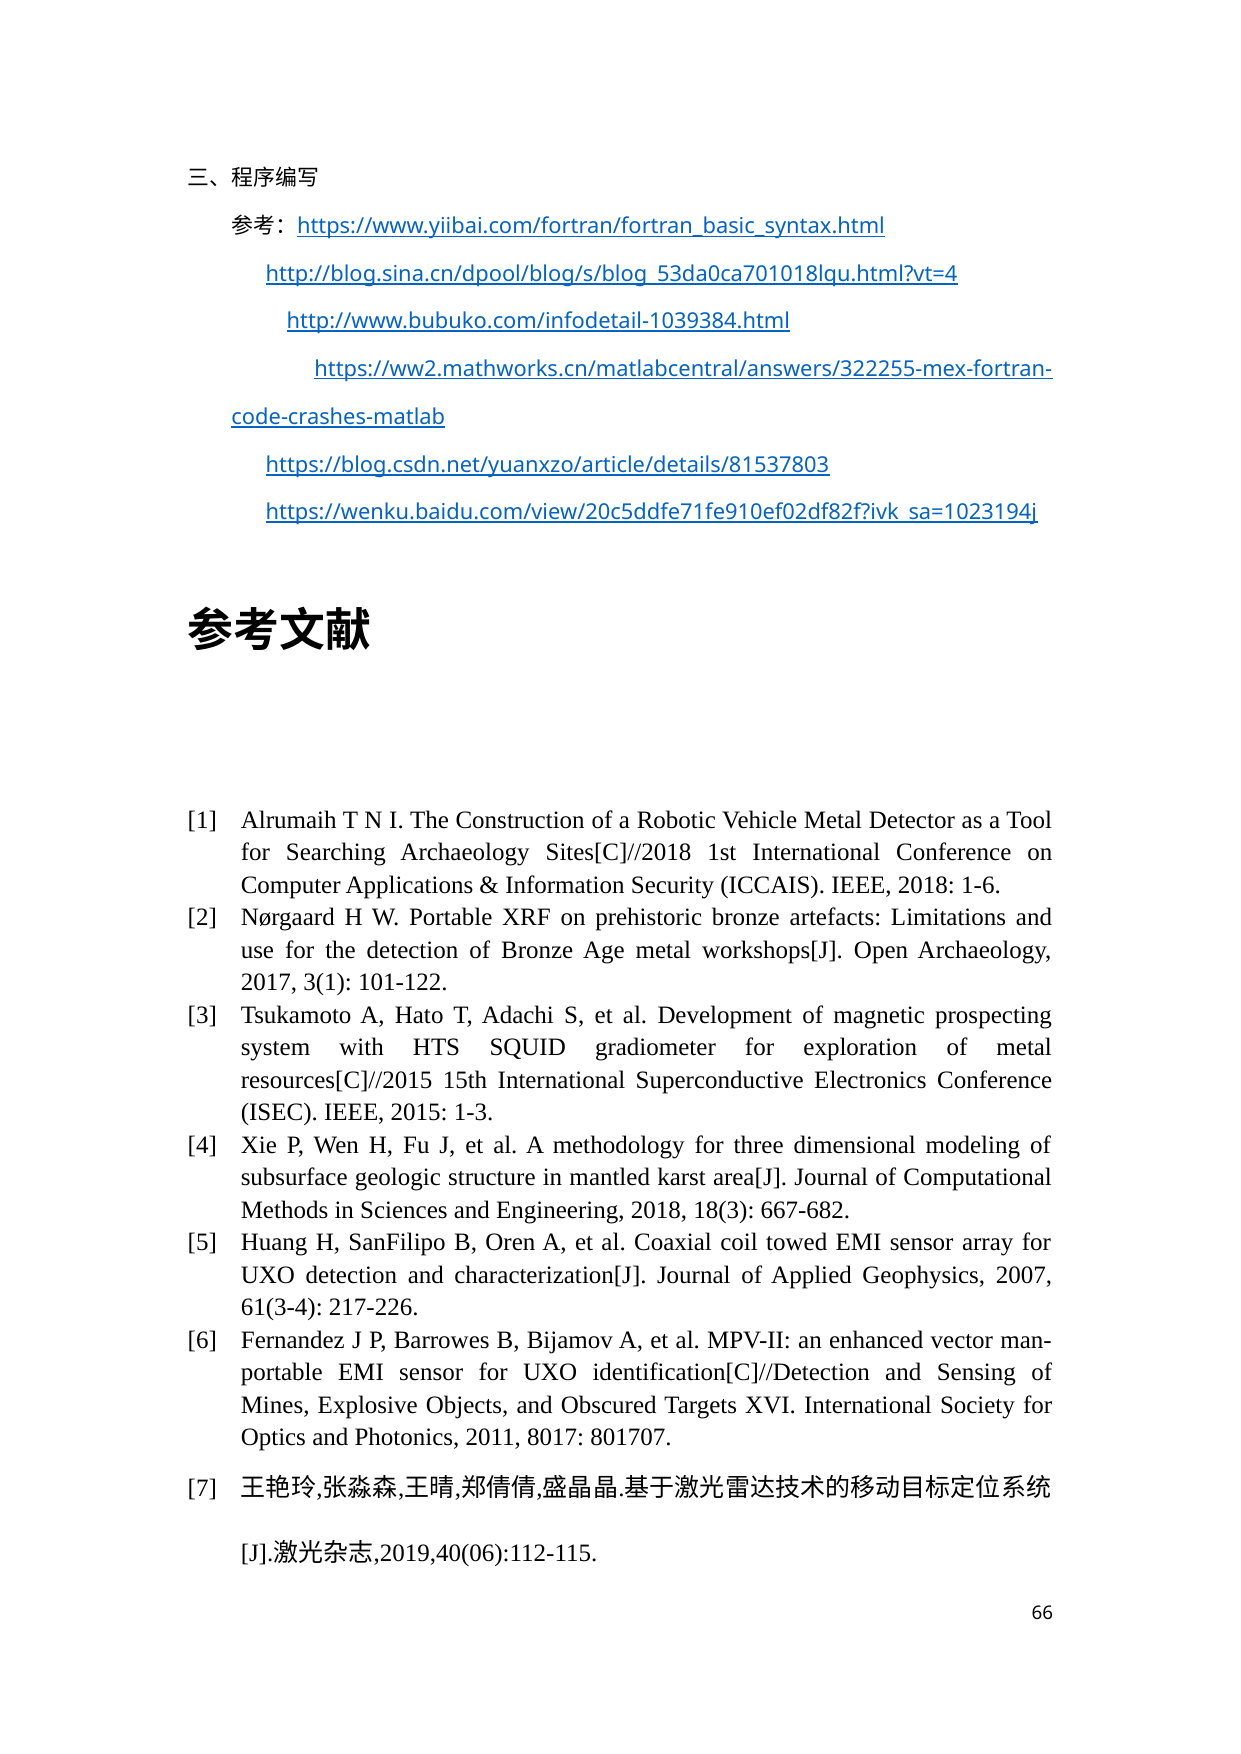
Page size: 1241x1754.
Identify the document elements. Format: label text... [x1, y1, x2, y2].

text 三、程序编写 [187, 160, 1053, 192]
list https://ww2.mathworks.cn/matlabcentral/answers/322255-mex-fortran-code-crashes-matlab [231, 351, 1053, 432]
list https://blog.csdn.net/yuanxzo/article/details/81537803 [231, 447, 1053, 480]
list Huang H, SanFilipo B, Oren A, et al. Coaxial coil towed EMI sensor array for UXO detection and characterization[J]. Journal of Applied Geophysics, 2007, 61(3-4): 217-226. [187, 1226, 1053, 1323]
list 王艳玲,张淼森,王晴,郑倩倩,盛晶晶.基于激光雷达技术的移动目标定位系统[J].激光杂志,2019,40(06):112-115. [187, 1453, 1053, 1583]
list http://www.bubuko.com/infodetail-1039384.html [231, 304, 1053, 336]
list http://blog.sina.cn/dpool/blog/s/blog_53da0ca701018lqu.html?vt=4 [231, 256, 1053, 289]
list Fernandez J P, Barrowes B, Bijamov A, et al. MPV-II: an enhanced vector man-portable EMI sensor for UXO identification[C]//Detection and Sensing of Mines, Explosive Objects, and Obscured Targets XVI. International Society for Optics and Photonics, 2011, 8017: 801707. [187, 1323, 1053, 1453]
list Nørgaard H W. Portable XRF on prehistoric bronze artefacts: Limitations and use for the detection of Bronze Age metal workshops[J]. Open Archaeology, 2017, 3(1): 101-122. [187, 901, 1053, 998]
list https://wenku.baidu.com/view/20c5ddfe71fe910ef02df82f?ivk_sa=1023194j [231, 495, 1053, 527]
list 参考：https://www.yiibai.com/fortran/fortran_basic_syntax.html [231, 208, 1053, 241]
subtitle 参考文献 [187, 578, 1053, 675]
list Tsukamoto A, Hato T, Adachi S, et al. Development of magnetic prospecting system with HTS SQUID gradiometer for exploration of metal resources[C]//2015 15th International Superconductive Electronics Conference (ISEC). IEEE, 2015: 1-3. [187, 998, 1053, 1128]
list Xie P, Wen H, Fu J, et al. A methodology for three dimensional modeling of subsurface geologic structure in mantled karst area[J]. Journal of Computational Methods in Sciences and Engineering, 2018, 18(3): 667-682. [187, 1128, 1053, 1226]
list Alrumaih T N I. The Construction of a Robotic Vehicle Metal Detector as a Tool for Searching Archaeology Sites[C]//2018 1st International Conference on Computer Applications & Information Security (ICCAIS). IEEE, 2018: 1-6. [187, 803, 1053, 901]
